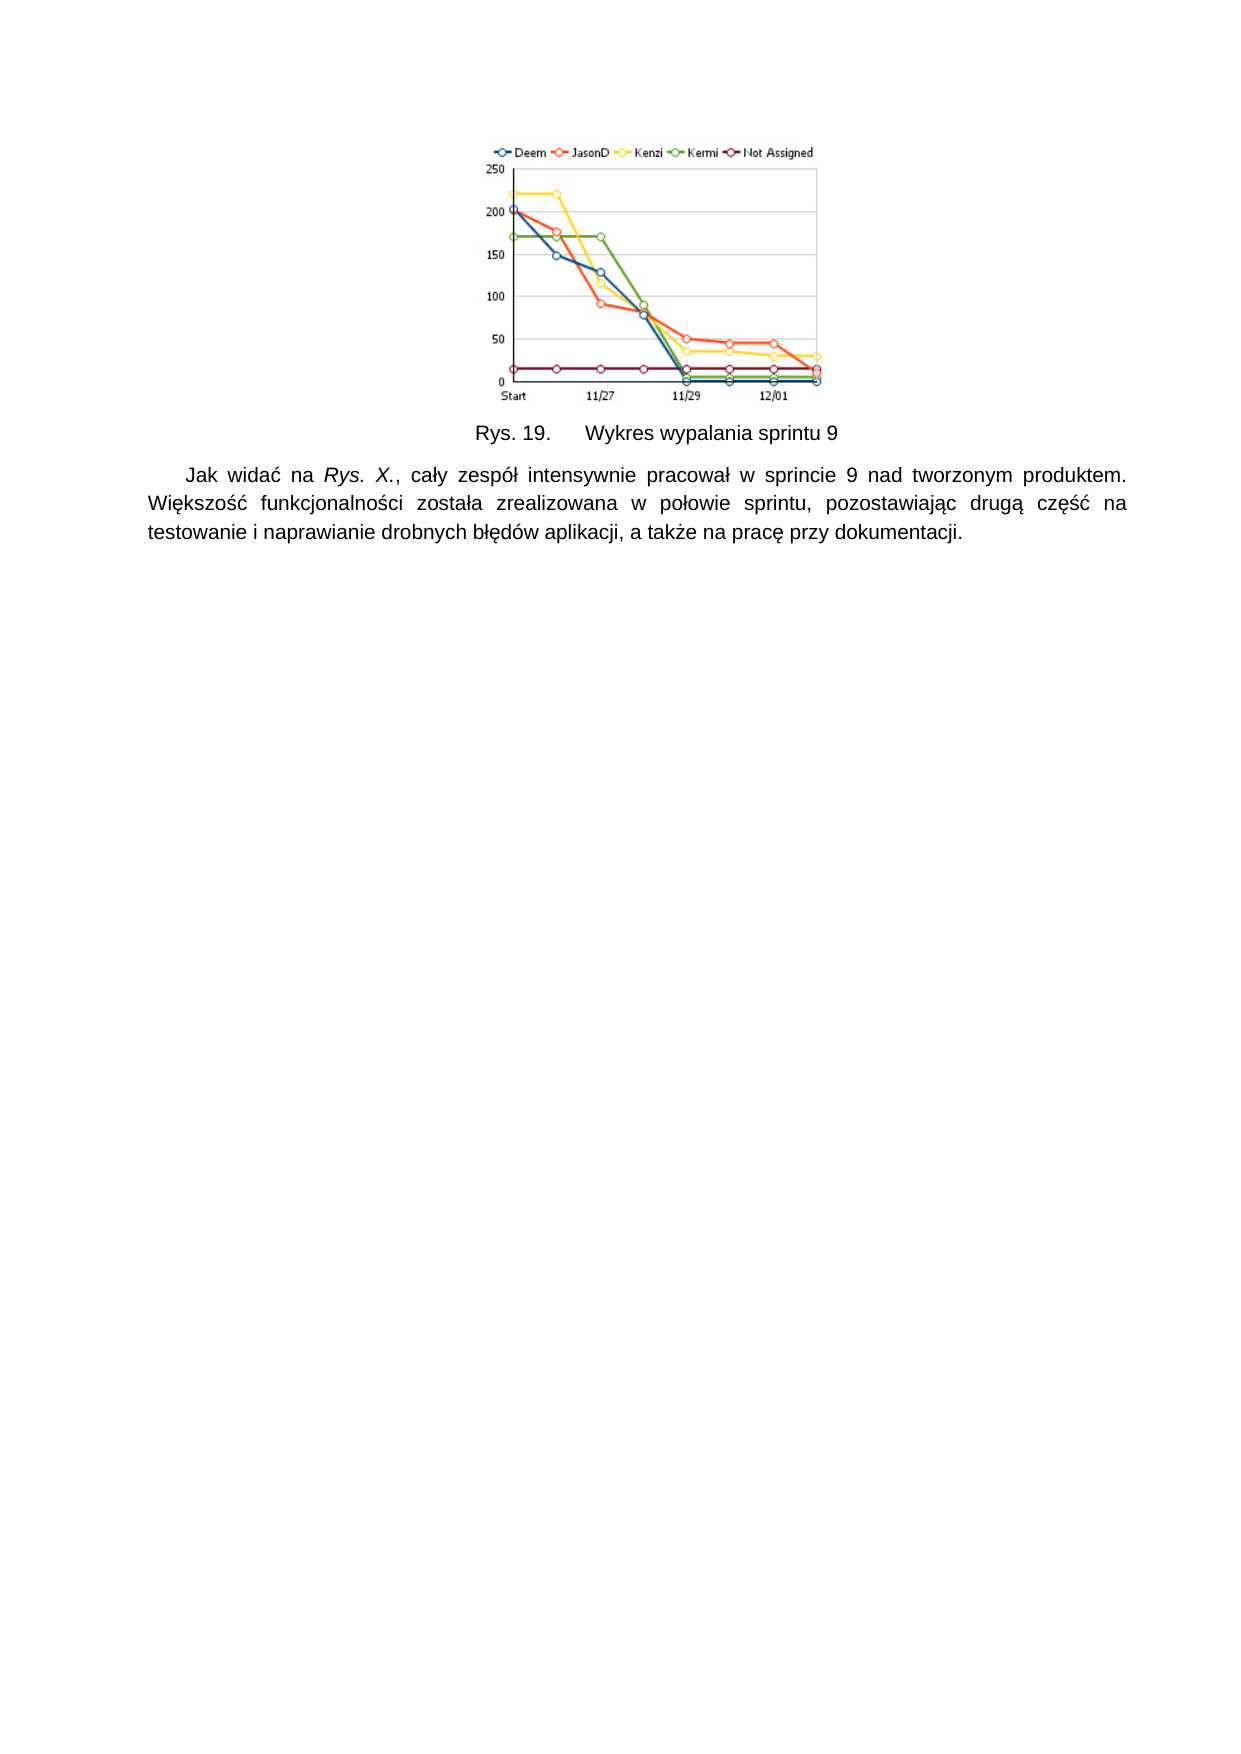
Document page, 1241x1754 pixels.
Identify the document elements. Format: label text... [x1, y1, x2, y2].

text Wykres wypalania sprintu 9 [185, 421, 1128, 445]
text Jak widać na Rys. X., cały zespół intensywnie pracował w sprincie 9 nad tworzonym produktem. Większość funkcjonalności została zrealizowana w połowie sprintu, pozostawiając drugą część na testowanie i naprawianie drobnych błędów aplikacji, a także na pracę przy dokumentacji. [148, 462, 1128, 544]
picture [479, 142, 834, 404]
